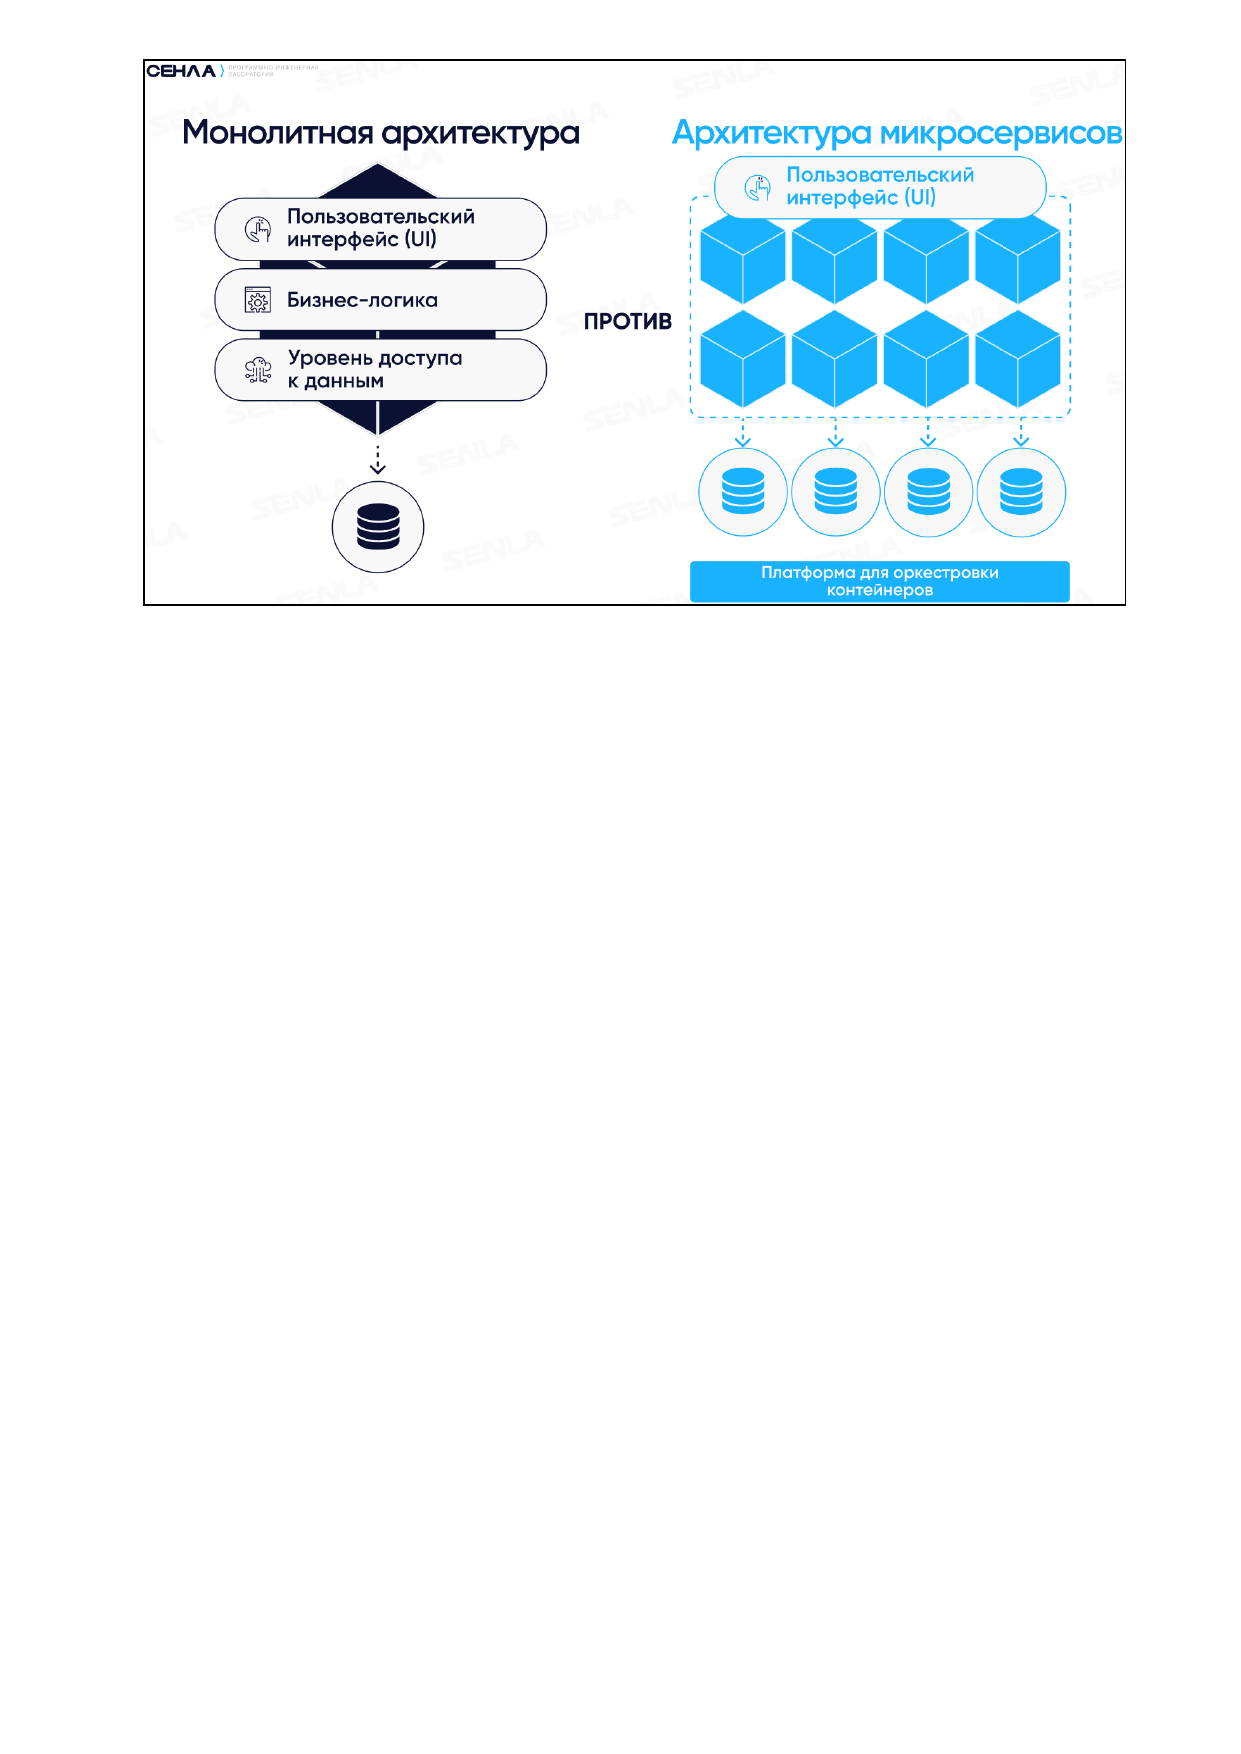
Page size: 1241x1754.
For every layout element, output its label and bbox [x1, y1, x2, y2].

picture [145, 61, 1125, 604]
